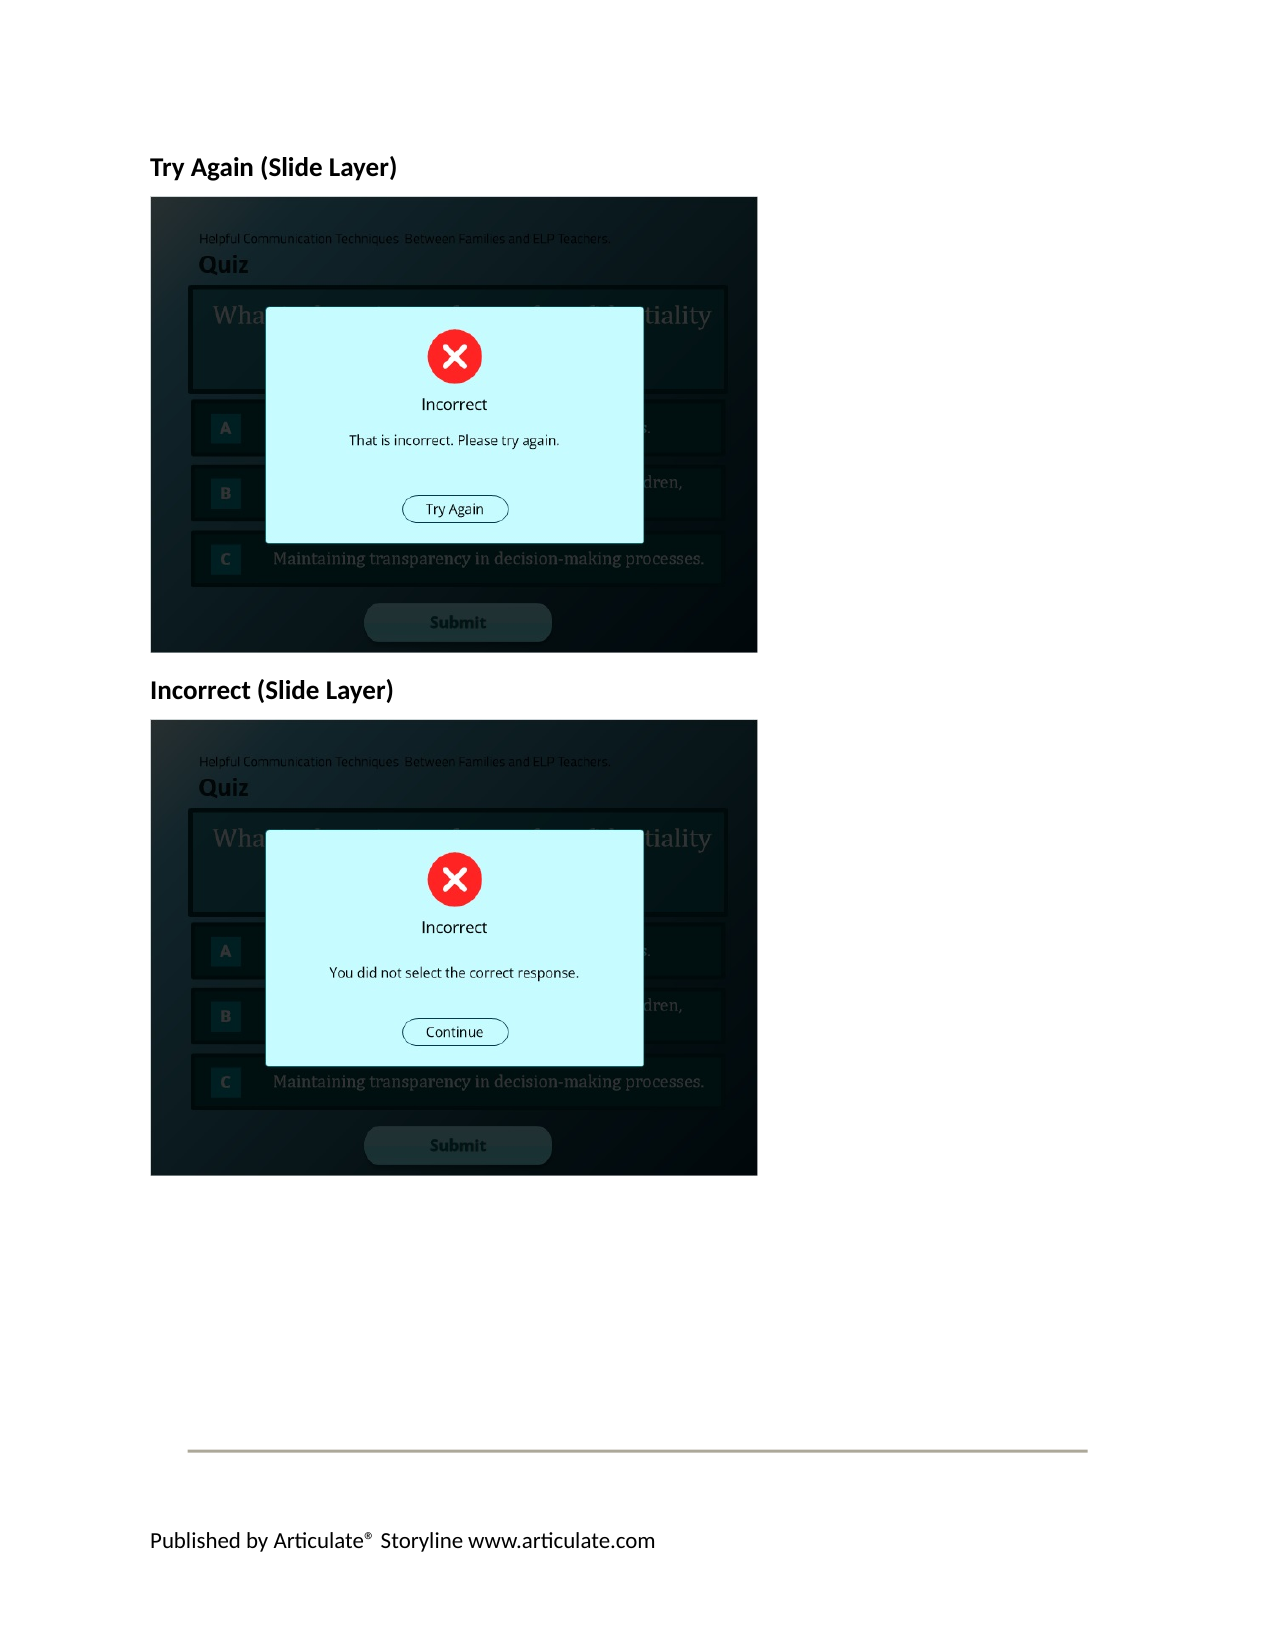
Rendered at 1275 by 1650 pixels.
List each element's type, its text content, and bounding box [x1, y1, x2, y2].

subtitle Try Again (Slide Layer) [150, 150, 1125, 183]
subtitle Incorrect (Slide Layer) [150, 673, 1125, 706]
